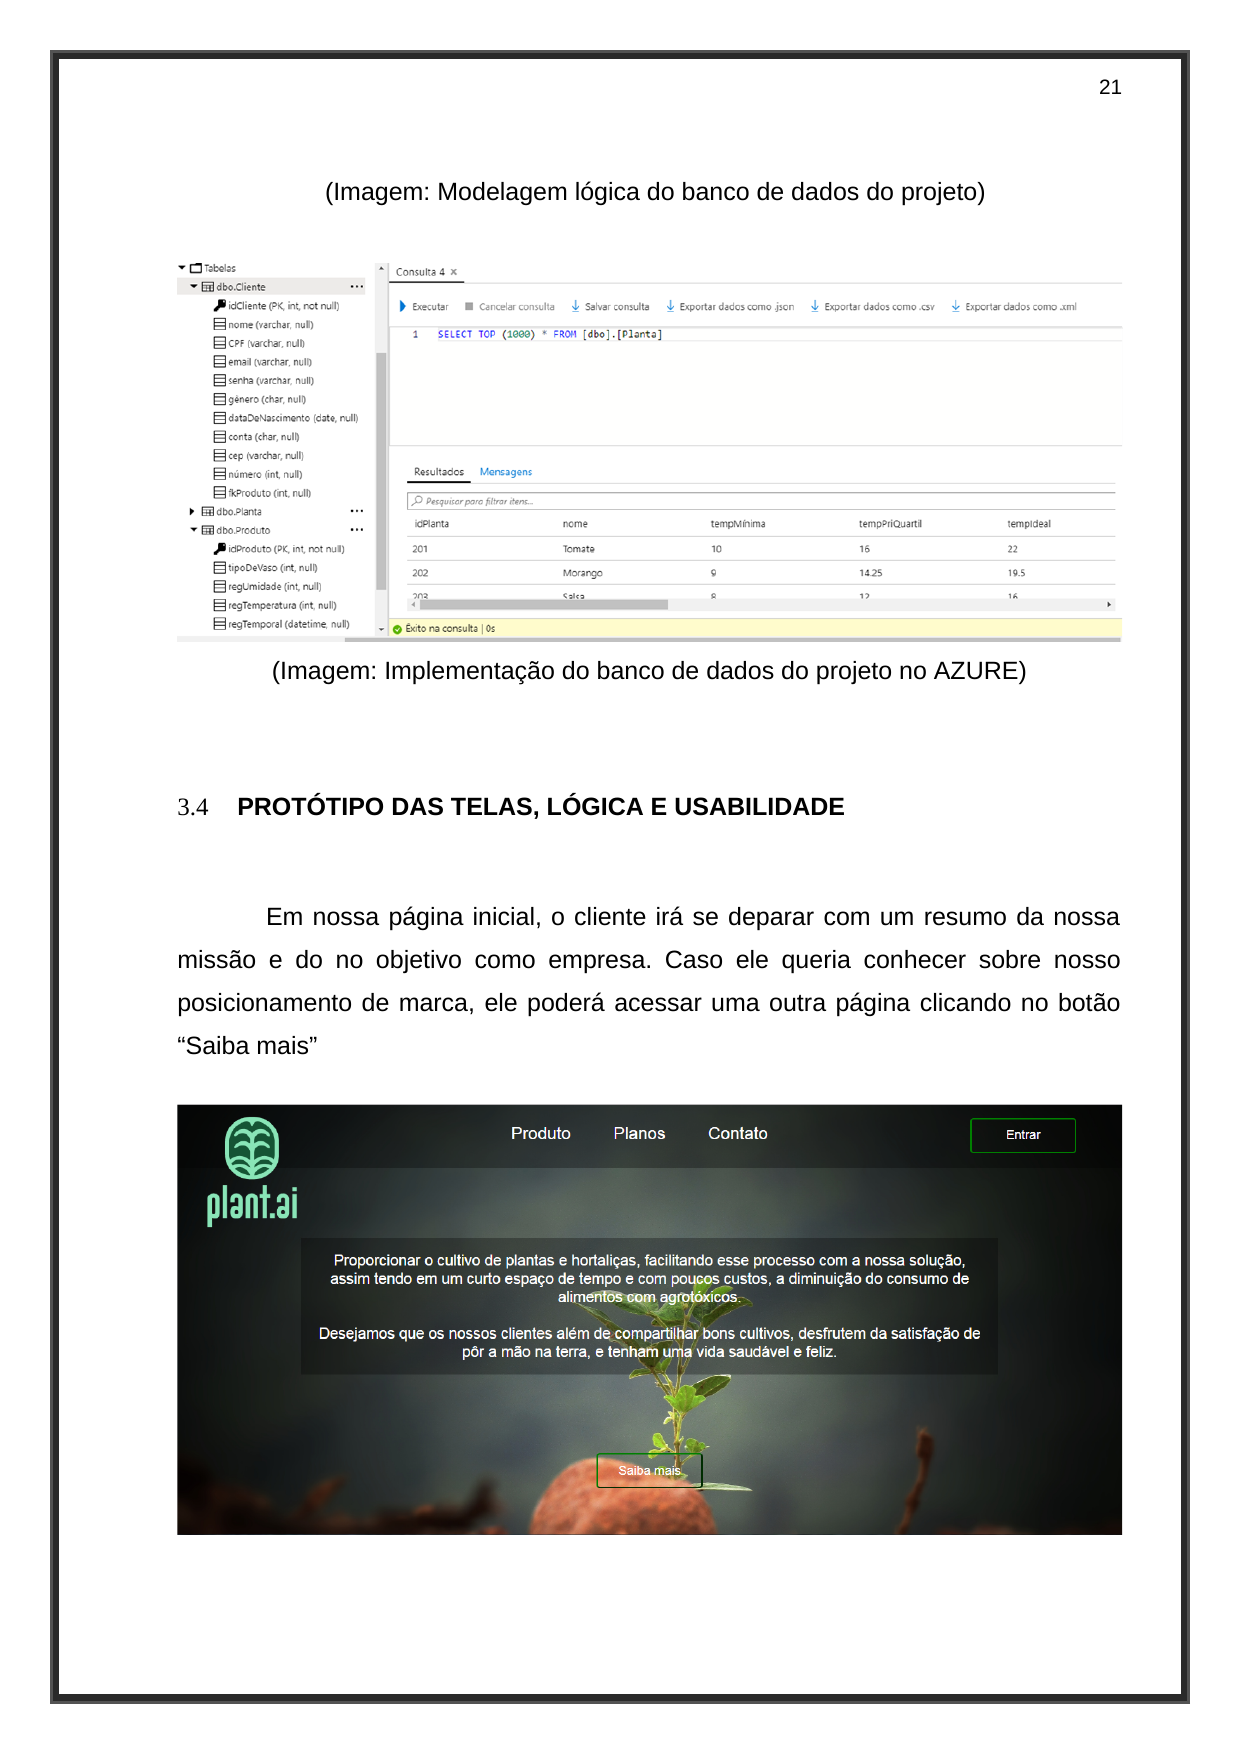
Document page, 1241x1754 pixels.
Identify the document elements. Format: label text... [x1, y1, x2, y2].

picture [177, 263, 1123, 642]
text (Imagem: Implementação do banco de dados do projeto no AZURE) [177, 656, 1122, 685]
text Em nossa página inicial, o cliente irá se deparar com um resumo da nossa missão e do no objetivo como empresa. Caso ele queria conhecer sobre nosso posicionamento de marca, ele poderá acessar uma outra página clicando no botão “Saiba mais” [177, 902, 1122, 1060]
text (Imagem: Modelagem lógica do banco de dados do projeto) [177, 177, 1122, 206]
picture [177, 1103, 1123, 1535]
subtitle Protótipo das telas, lógica e usabilidade [177, 792, 1122, 821]
